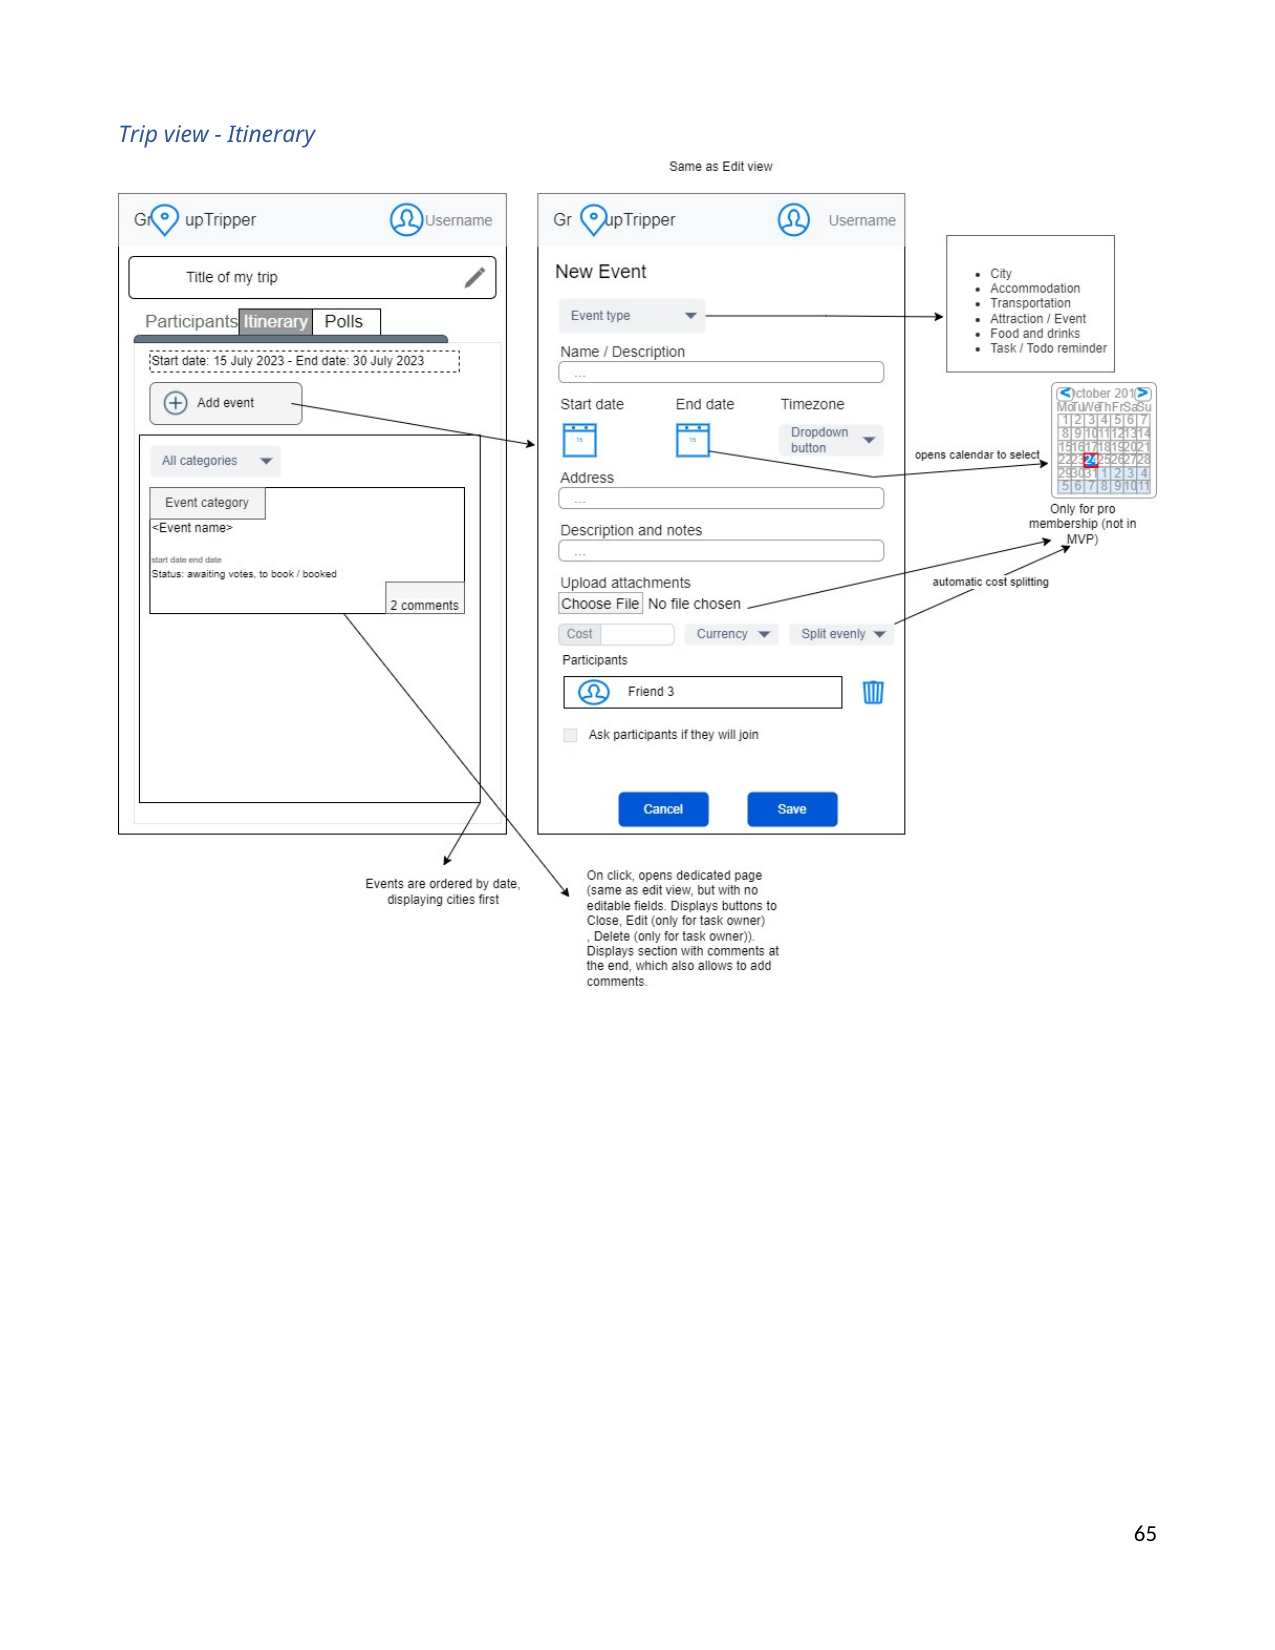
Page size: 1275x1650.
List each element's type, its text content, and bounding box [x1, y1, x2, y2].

subtitle Trip view - Itinerary [118, 118, 1157, 149]
picture [118, 151, 1157, 989]
